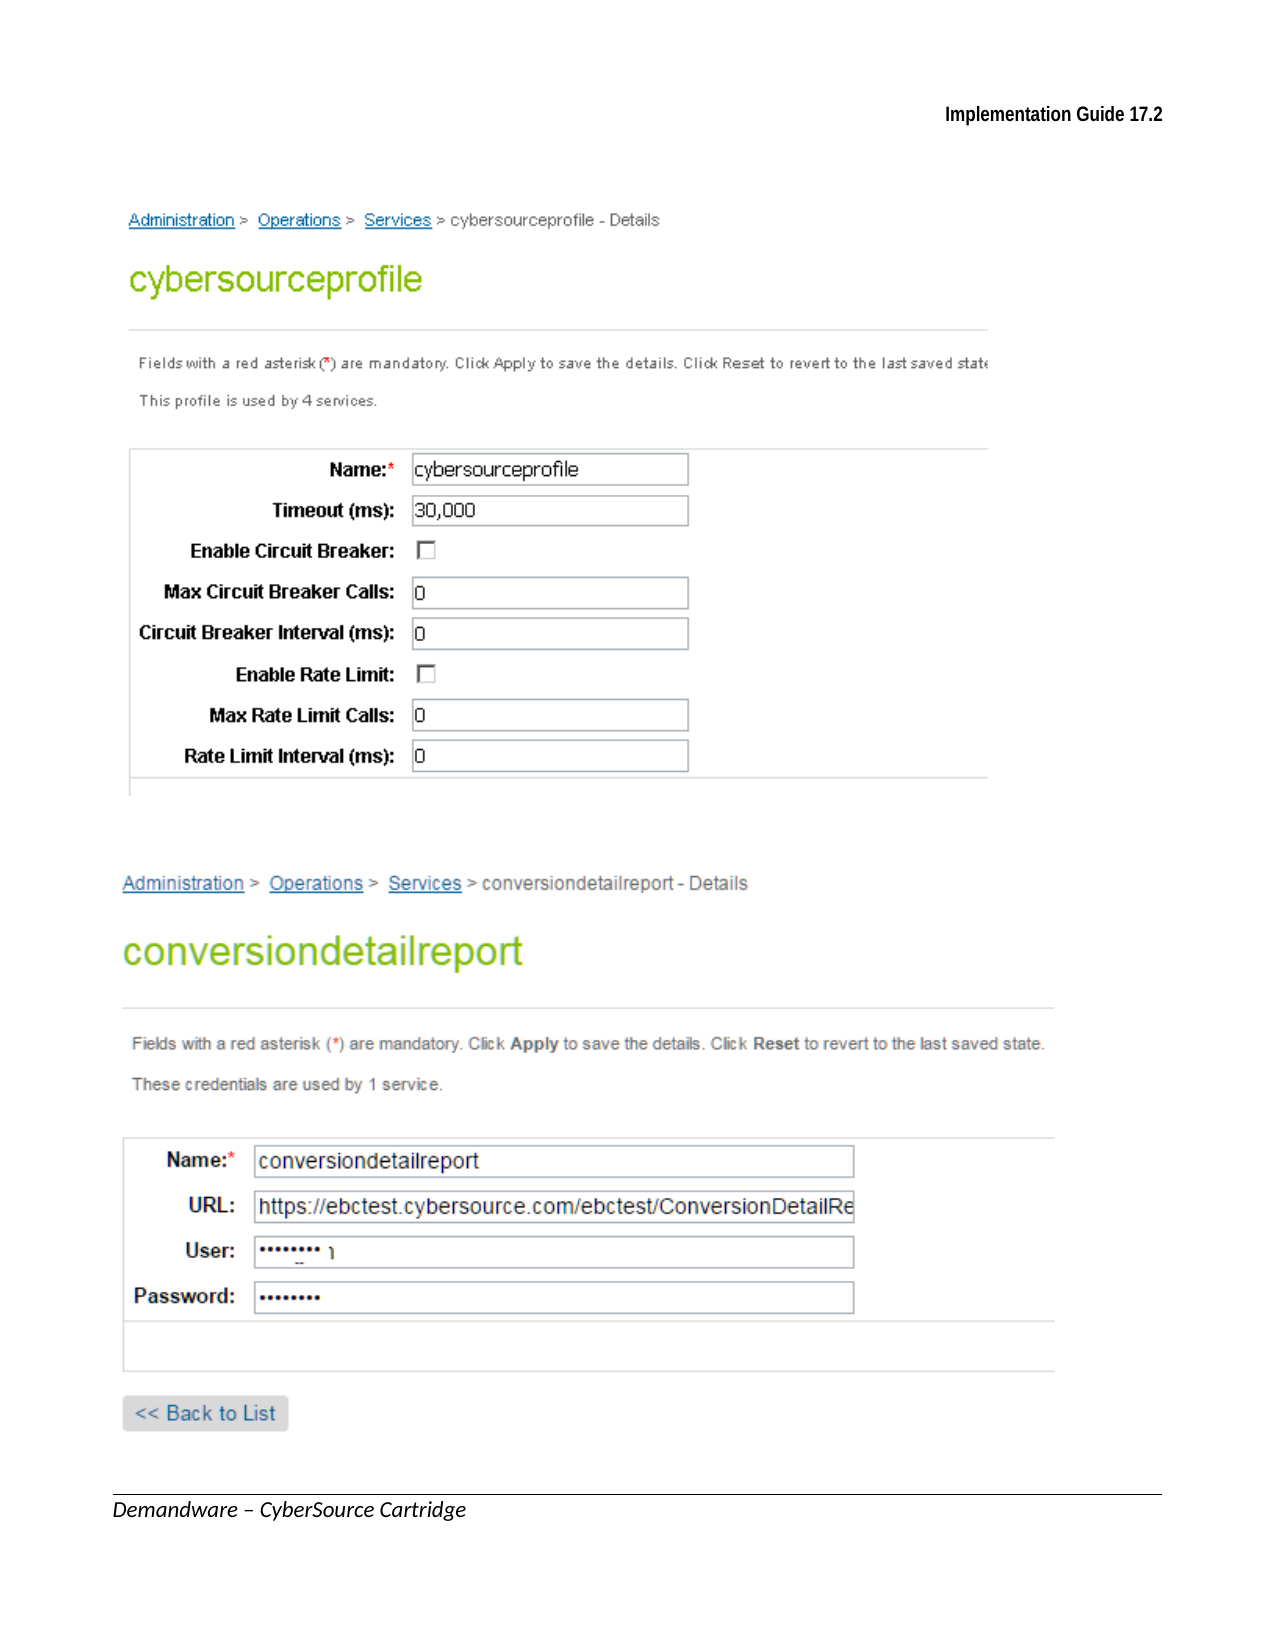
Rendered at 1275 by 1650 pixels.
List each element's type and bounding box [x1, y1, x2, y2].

picture [112, 198, 988, 796]
picture [112, 873, 1055, 1438]
